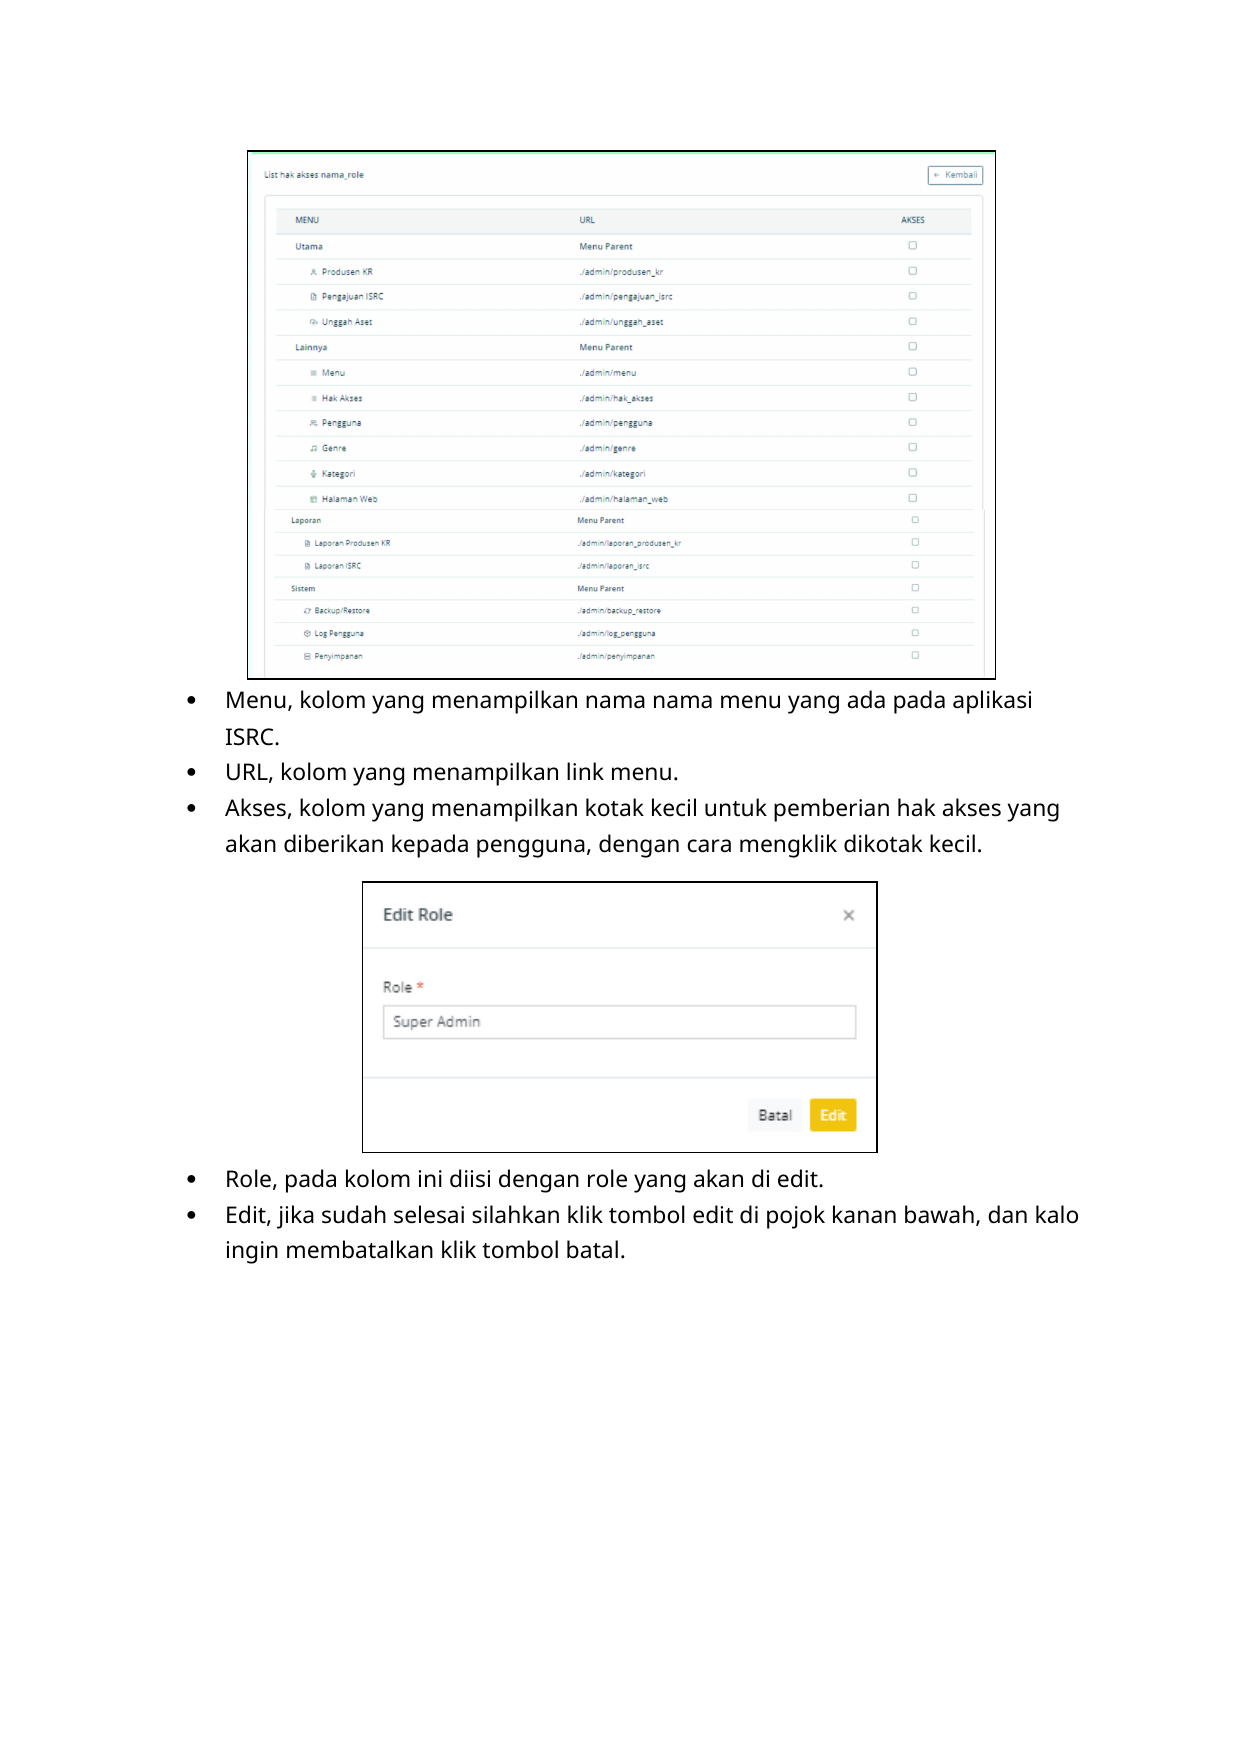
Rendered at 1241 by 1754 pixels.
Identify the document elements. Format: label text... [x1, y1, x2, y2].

list Akses, kolom yang menampilkan kotak kecil untuk pemberian hak akses yang akan diberikan kepada pengguna, dengan cara mengklik dikotak kecil. [187, 792, 1090, 859]
picture [363, 883, 876, 1152]
picture [248, 152, 995, 678]
list Edit, jika sudah selesai silahkan klik tombol edit di pojok kanan bawah, dan kalo ingin membatalkan klik tombol batal. [187, 1198, 1090, 1266]
list URL, kolom yang menampilkan link menu. [187, 756, 1090, 788]
